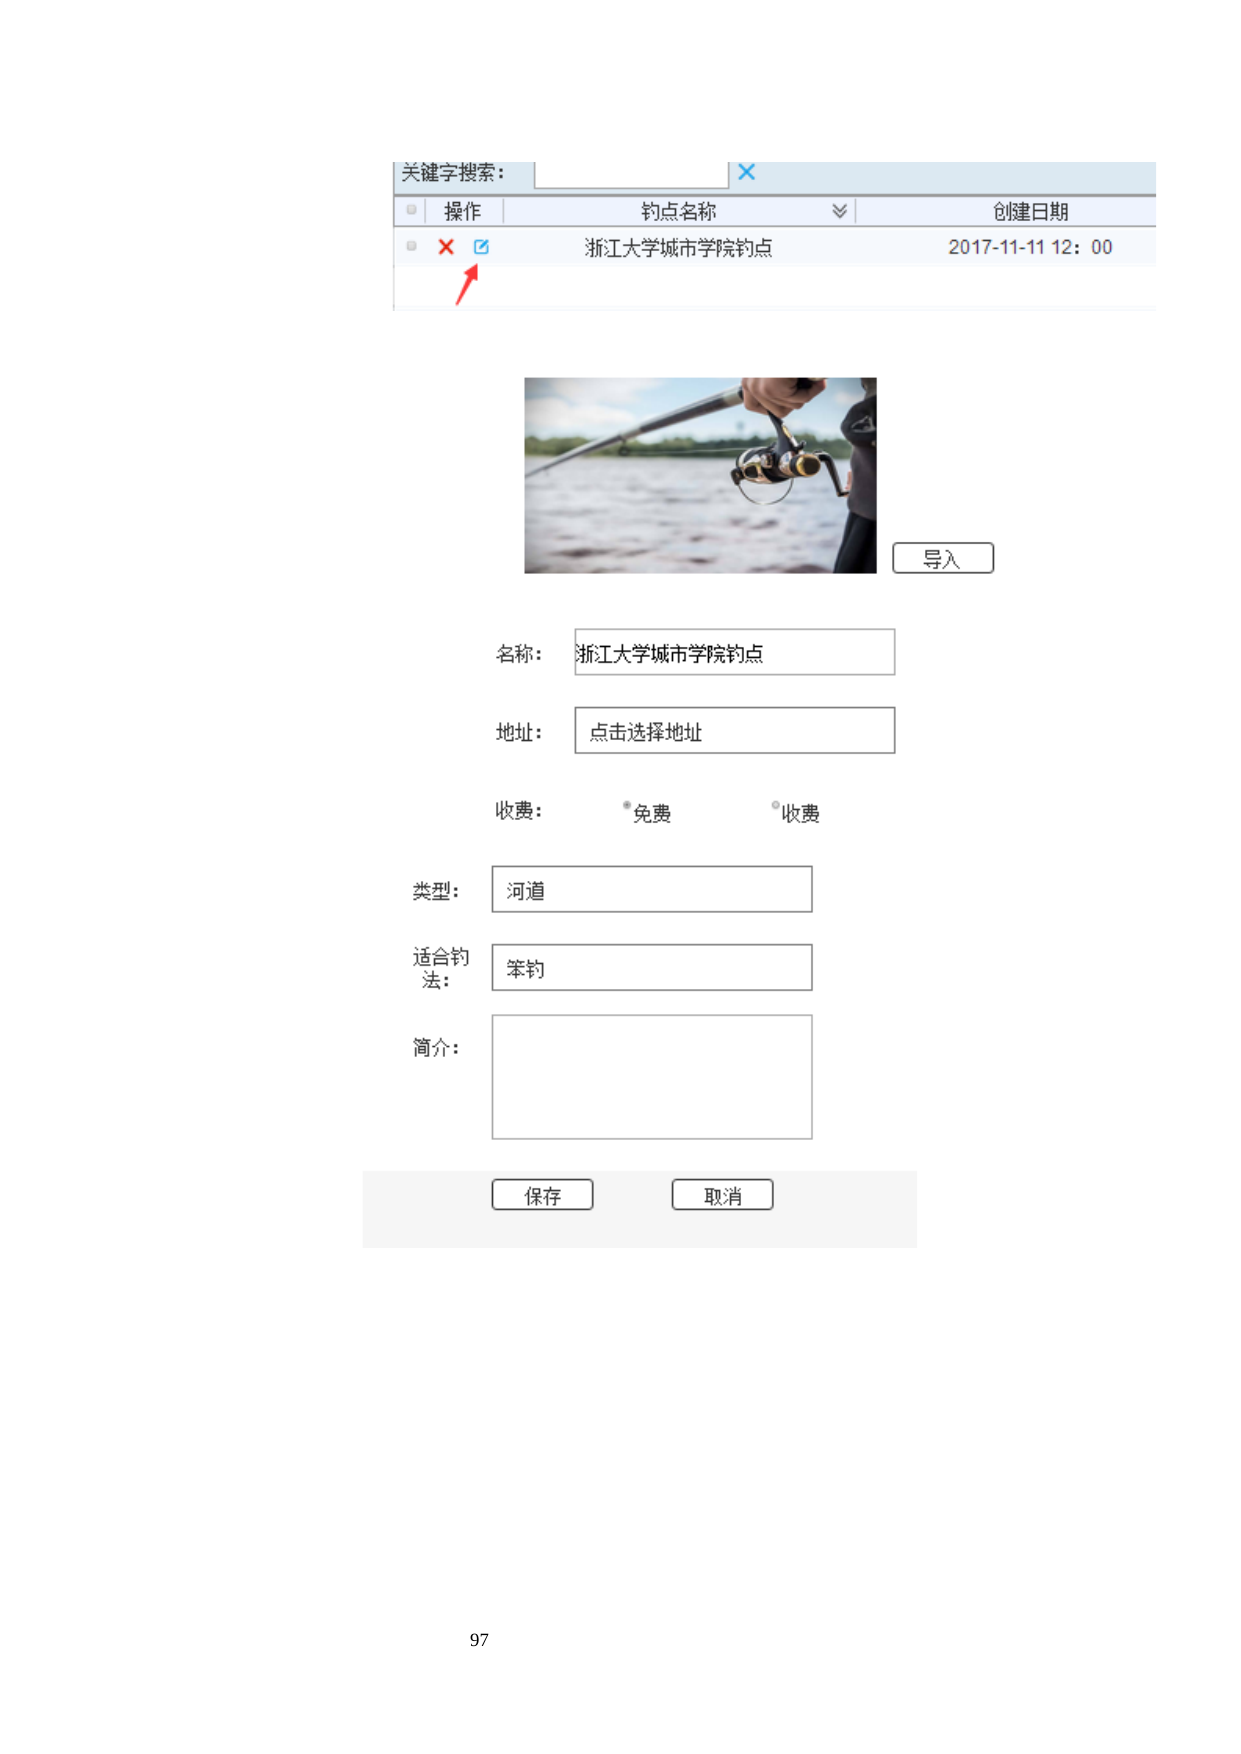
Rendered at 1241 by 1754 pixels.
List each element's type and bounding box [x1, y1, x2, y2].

picture [362, 357, 1043, 1248]
picture [362, 162, 1157, 311]
